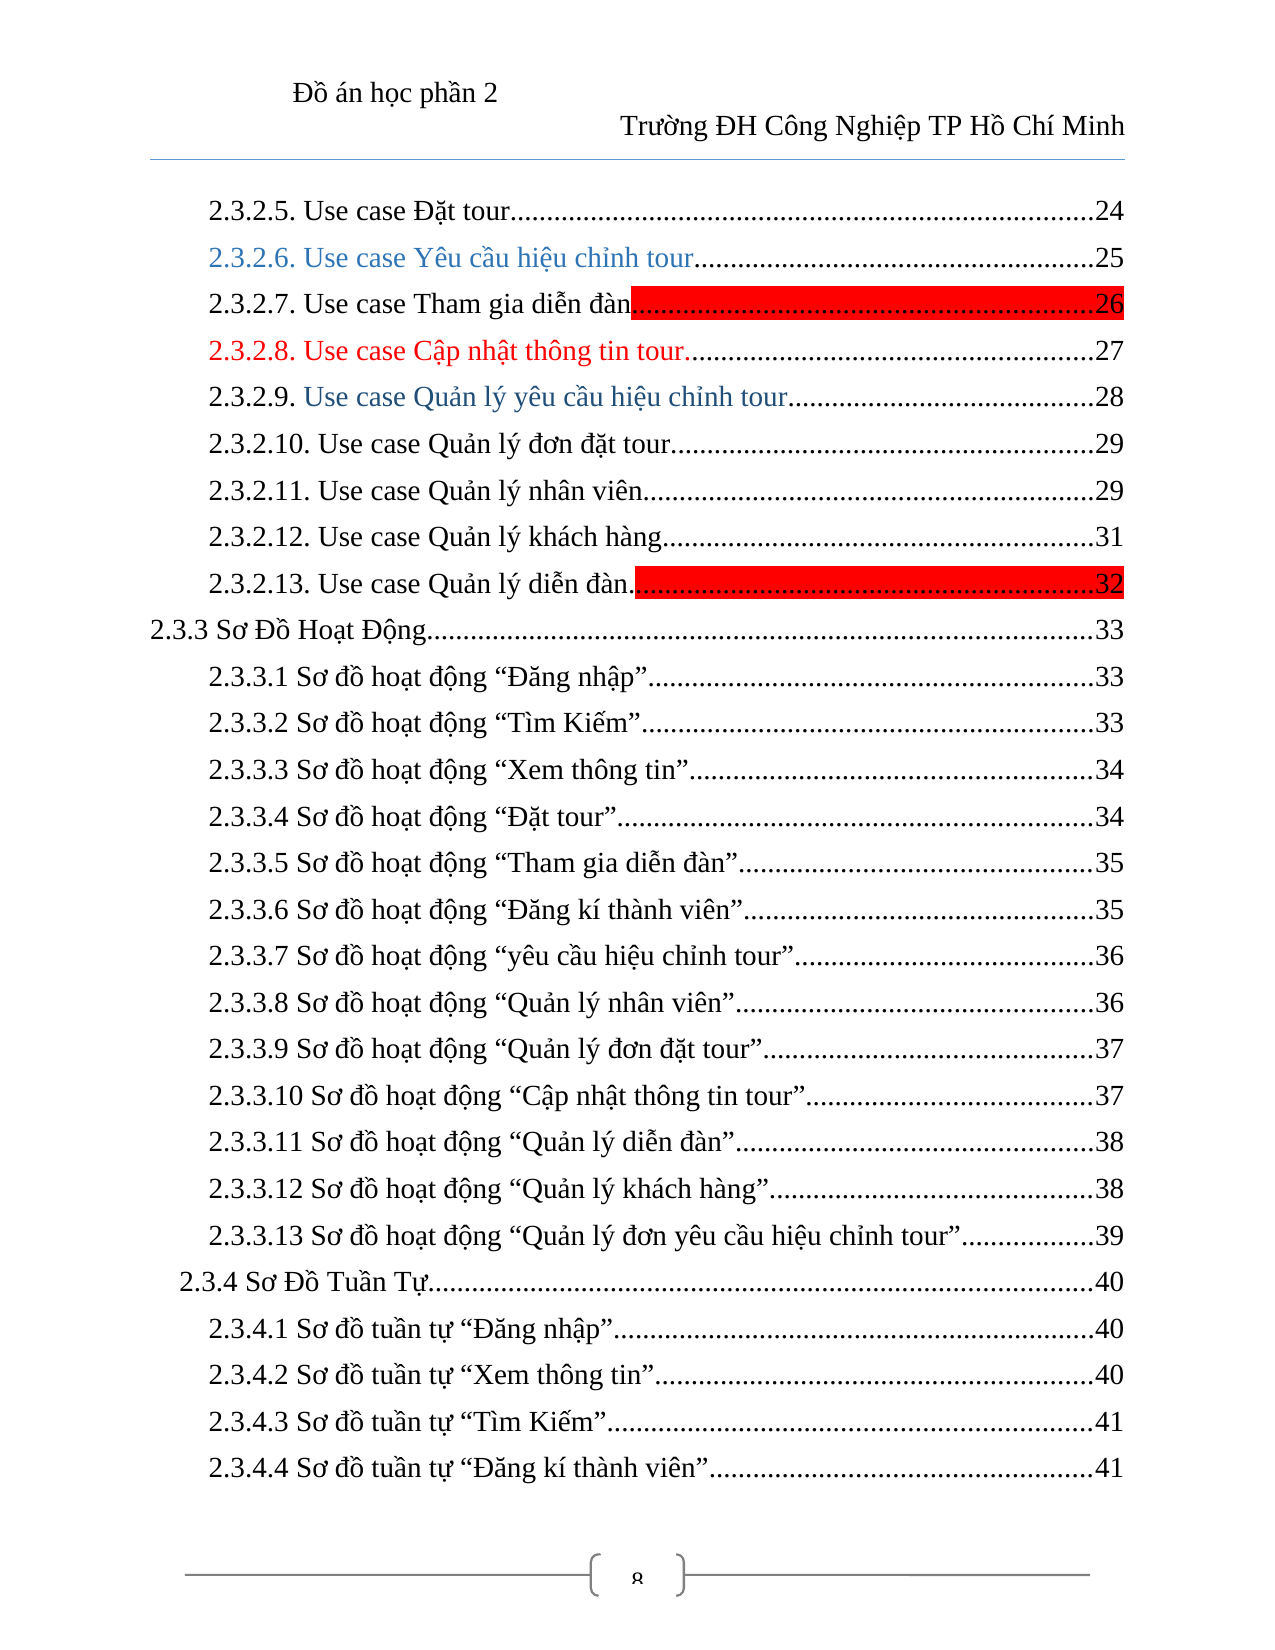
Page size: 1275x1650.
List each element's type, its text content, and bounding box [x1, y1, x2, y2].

text 2.3.3.8 Sơ đồ hoạt động “Quản lý nhân viên” 36 [208, 985, 1125, 1018]
text 2.3.2.9. Use case Quản lý yêu cầu hiệu chỉnh tour. 28 [208, 379, 1125, 413]
text 2.3.4.4 Sơ đồ tuần tự “Đăng kí thành viên” 41 [208, 1451, 1125, 1484]
text 2.3.3.6 Sơ đồ hoạt động “Đăng kí thành viên” 35 [208, 892, 1125, 925]
text 2.3.2.7. Use case Tham gia diễn đàn 26 [274, 286, 631, 320]
text 2.3.4 Sơ Đồ Tuần Tự 40 [179, 1264, 1125, 1298]
text 2.3.2.12. Use case Quản lý khách hàng 31 [662, 519, 1125, 553]
text 2.3.2.10. Use case Quản lý đơn đặt tour. 29 [677, 426, 1125, 460]
text 2.3.4.2 Sơ đồ tuần tự “Xem thông tin” 40 [208, 1357, 1125, 1391]
text 2.3.3.9 Sơ đồ hoạt động “Quản lý đơn đặt tour” 37 [208, 1031, 1125, 1065]
text 2.3.3.13 Sơ đồ hoạt động “Quản lý đơn yêu cầu hiệu chỉnh tour” 39 [208, 1218, 1125, 1251]
text 2.3.3.10 Sơ đồ hoạt động “Cập nhật thông tin tour” 37 [208, 1078, 1125, 1112]
text 2.3.4.3 Sơ đồ tuần tự “Tìm Kiếm” 41 [208, 1404, 1125, 1437]
text 2.3.2.8. Use case Cập nhật thông tin tour. 27 [691, 333, 1125, 367]
text 2.3.3.7 Sơ đồ hoạt động “yêu cầu hiệu chỉnh tour” 36 [208, 938, 1125, 972]
text 2.3.3.5 Sơ đồ hoạt động “Tham gia diễn đàn” 35 [208, 845, 1125, 879]
text 2.3.4.1 Sơ đồ tuần tự “Đăng nhập” 40 [208, 1311, 1125, 1344]
text 2.3.3.4 Sơ đồ hoạt động “Đặt tour” 34 [208, 799, 1125, 832]
text 2.3.2.6. Use case Yêu cầu hiệu chỉnh tour 25 [274, 240, 1125, 273]
text 2.3.3.11 Sơ đồ hoạt động “Quản lý diễn đàn” 38 [208, 1124, 1125, 1158]
text 2.3.3 Sơ Đồ Hoạt Động 33 [150, 612, 1125, 646]
text 2.3.2.5. Use case Đặt tour 24 [274, 193, 1125, 227]
text 2.3.3.1 Sơ đồ hoạt động “Đăng nhập” 33 [208, 659, 1125, 692]
text 2.3.3.3 Sơ đồ hoạt động “Xem thông tin” 34 [208, 752, 1125, 786]
text 2.3.2.11. Use case Quản lý nhân viên 29 [642, 473, 1125, 506]
text 2.3.3.12 Sơ đồ hoạt động “Quản lý khách hàng” 38 [208, 1171, 1125, 1205]
text 2.3.3.2 Sơ đồ hoạt động “Tìm Kiếm” 33 [208, 706, 1125, 739]
